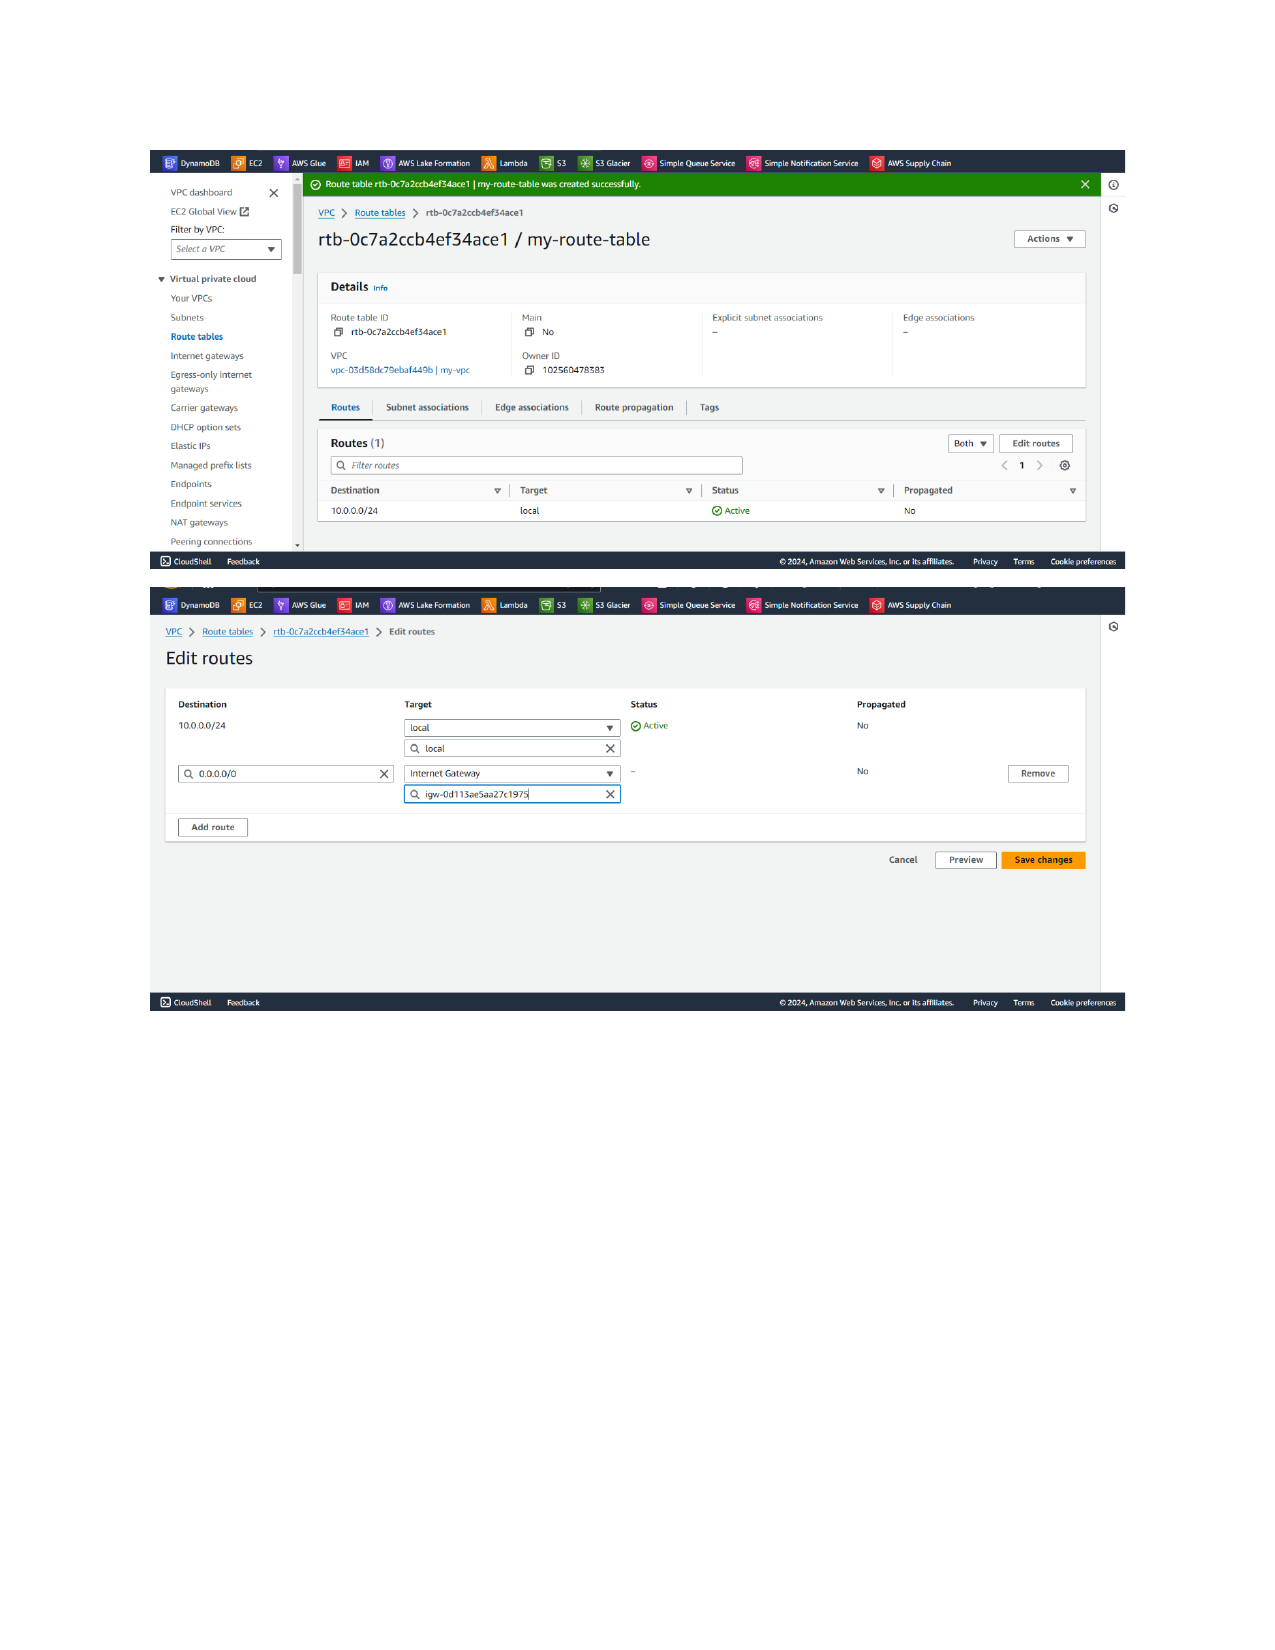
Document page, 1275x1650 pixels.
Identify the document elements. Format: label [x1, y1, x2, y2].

picture [150, 150, 1125, 569]
picture [150, 587, 1125, 1011]
